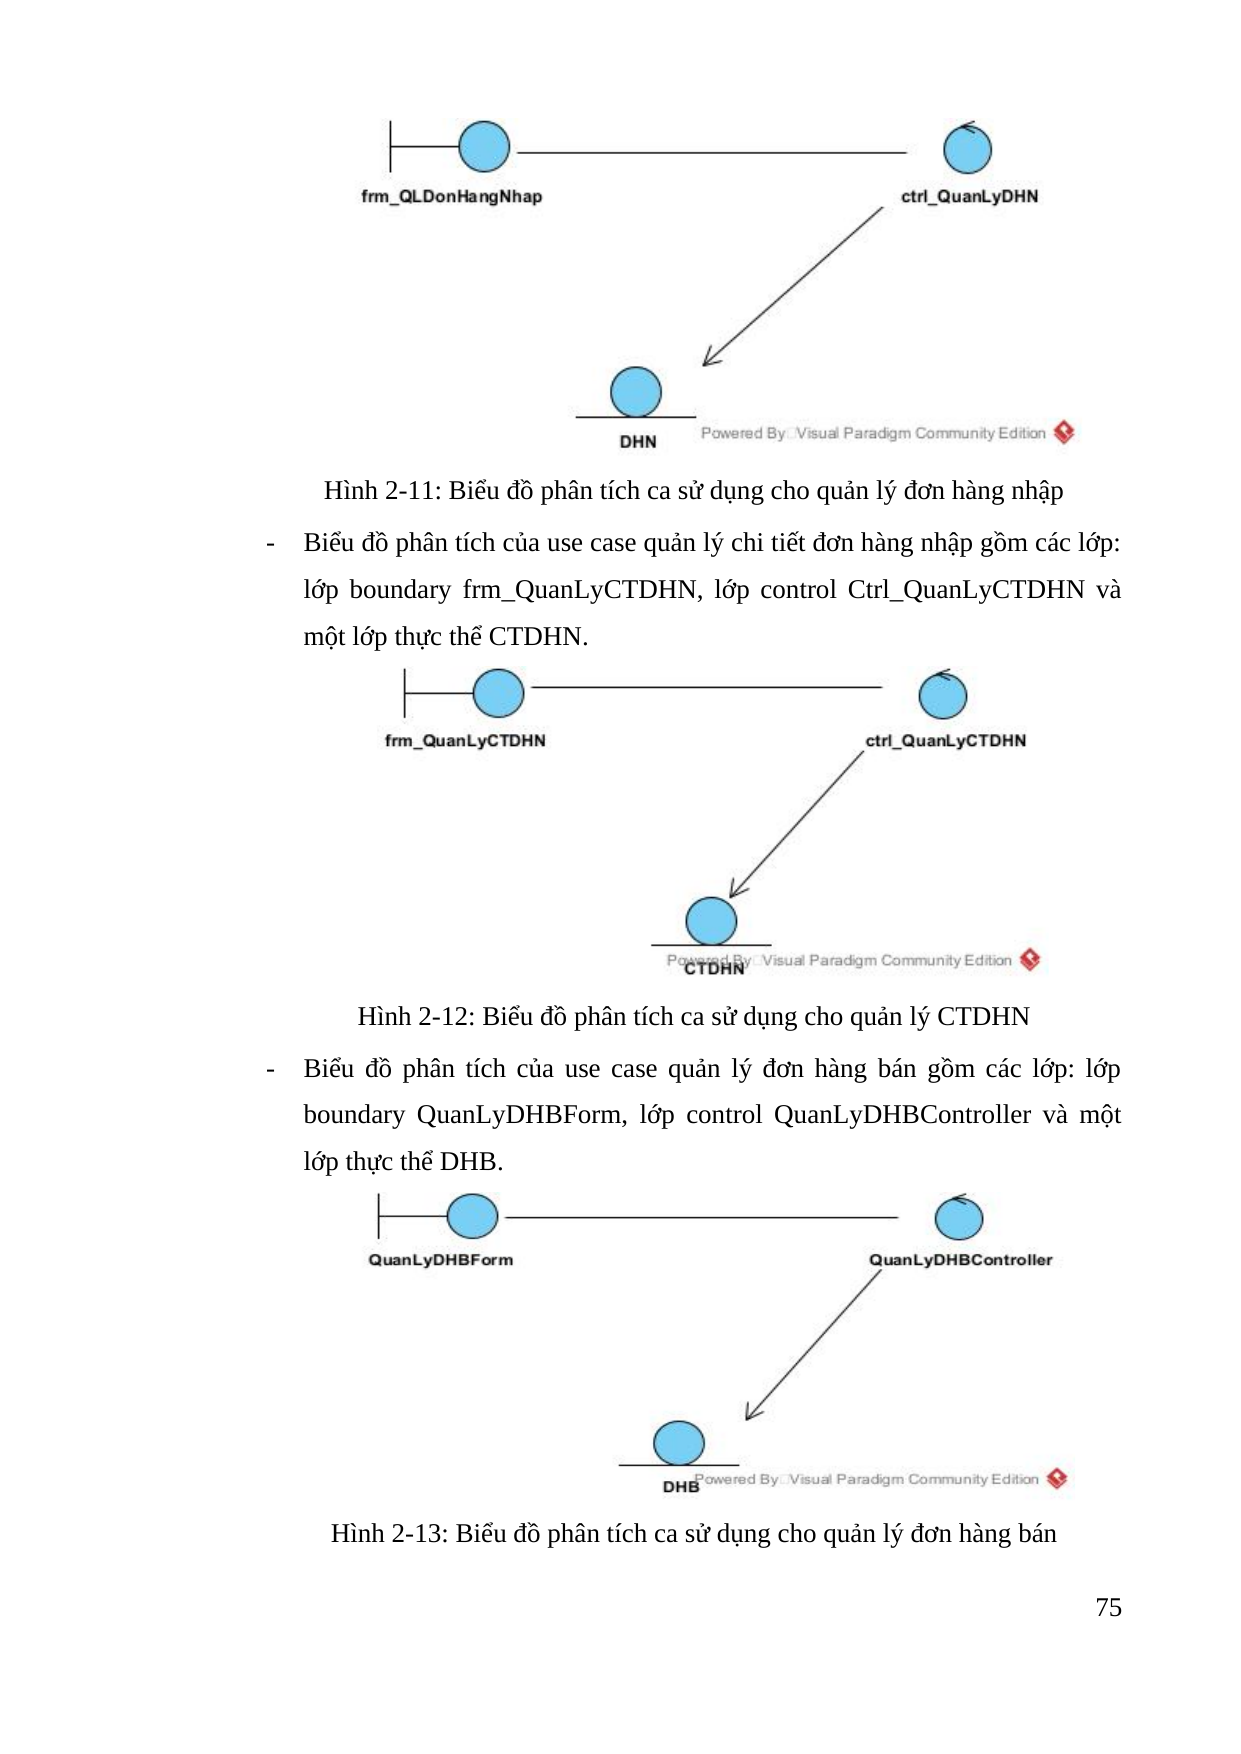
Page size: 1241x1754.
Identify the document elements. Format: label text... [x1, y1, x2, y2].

picture [343, 118, 1083, 459]
list Biểu đồ phân tích của use case quản lý chi tiết đơn hàng nhập gồm các lớp: lớp boundary frm_QuanLyCTDHN, lớp control Ctrl_QuanLyCTDHN và một lớp thực thể CTDHN. [266, 526, 1122, 651]
picture [350, 1192, 1076, 1502]
list Biểu đồ phân tích của use case quản lý đơn hàng bán gồm các lớp: lớp boundary QuanLyDHBForm, lớp control QuanLyDHBController và một lớp thực thể DHB. [266, 1052, 1122, 1176]
picture [376, 666, 1049, 985]
